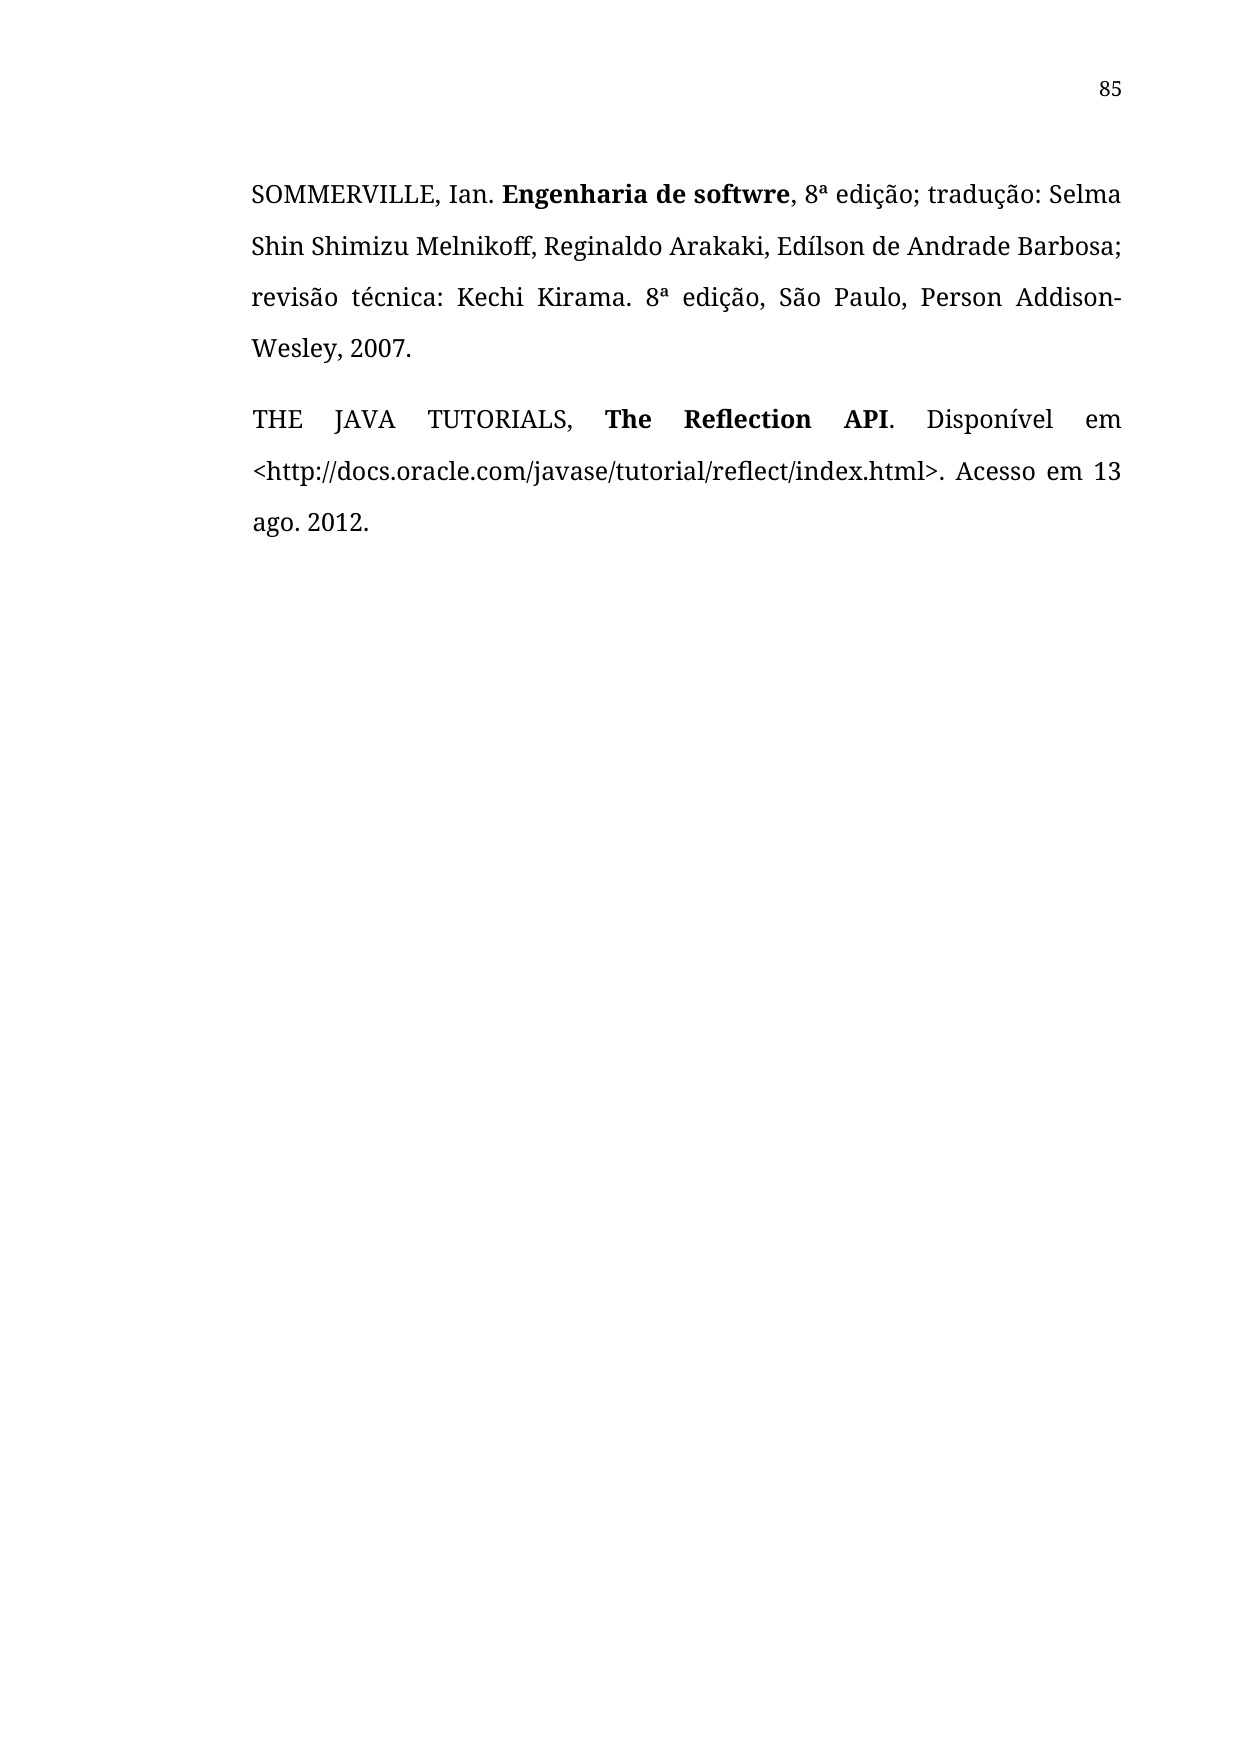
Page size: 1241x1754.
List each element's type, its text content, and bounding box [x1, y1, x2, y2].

list SOMMERVILLE, Ian. Engenharia de softwre, 8ª edição; tradução: Selma Shin Shimizu Melnikoff, Reginaldo Arakaki, Edílson de Andrade Barbosa; revisão técnica: Kechi Kirama. 8ª edição, São Paulo, Person Addison-Wesley, 2007. [251, 177, 1122, 364]
list THE JAVA TUTORIALS, The Reflection API. Disponível em <http://docs.oracle.com/javase/tutorial/reflect/index.html>. Acesso em 13 ago. 2012. [252, 402, 1122, 538]
